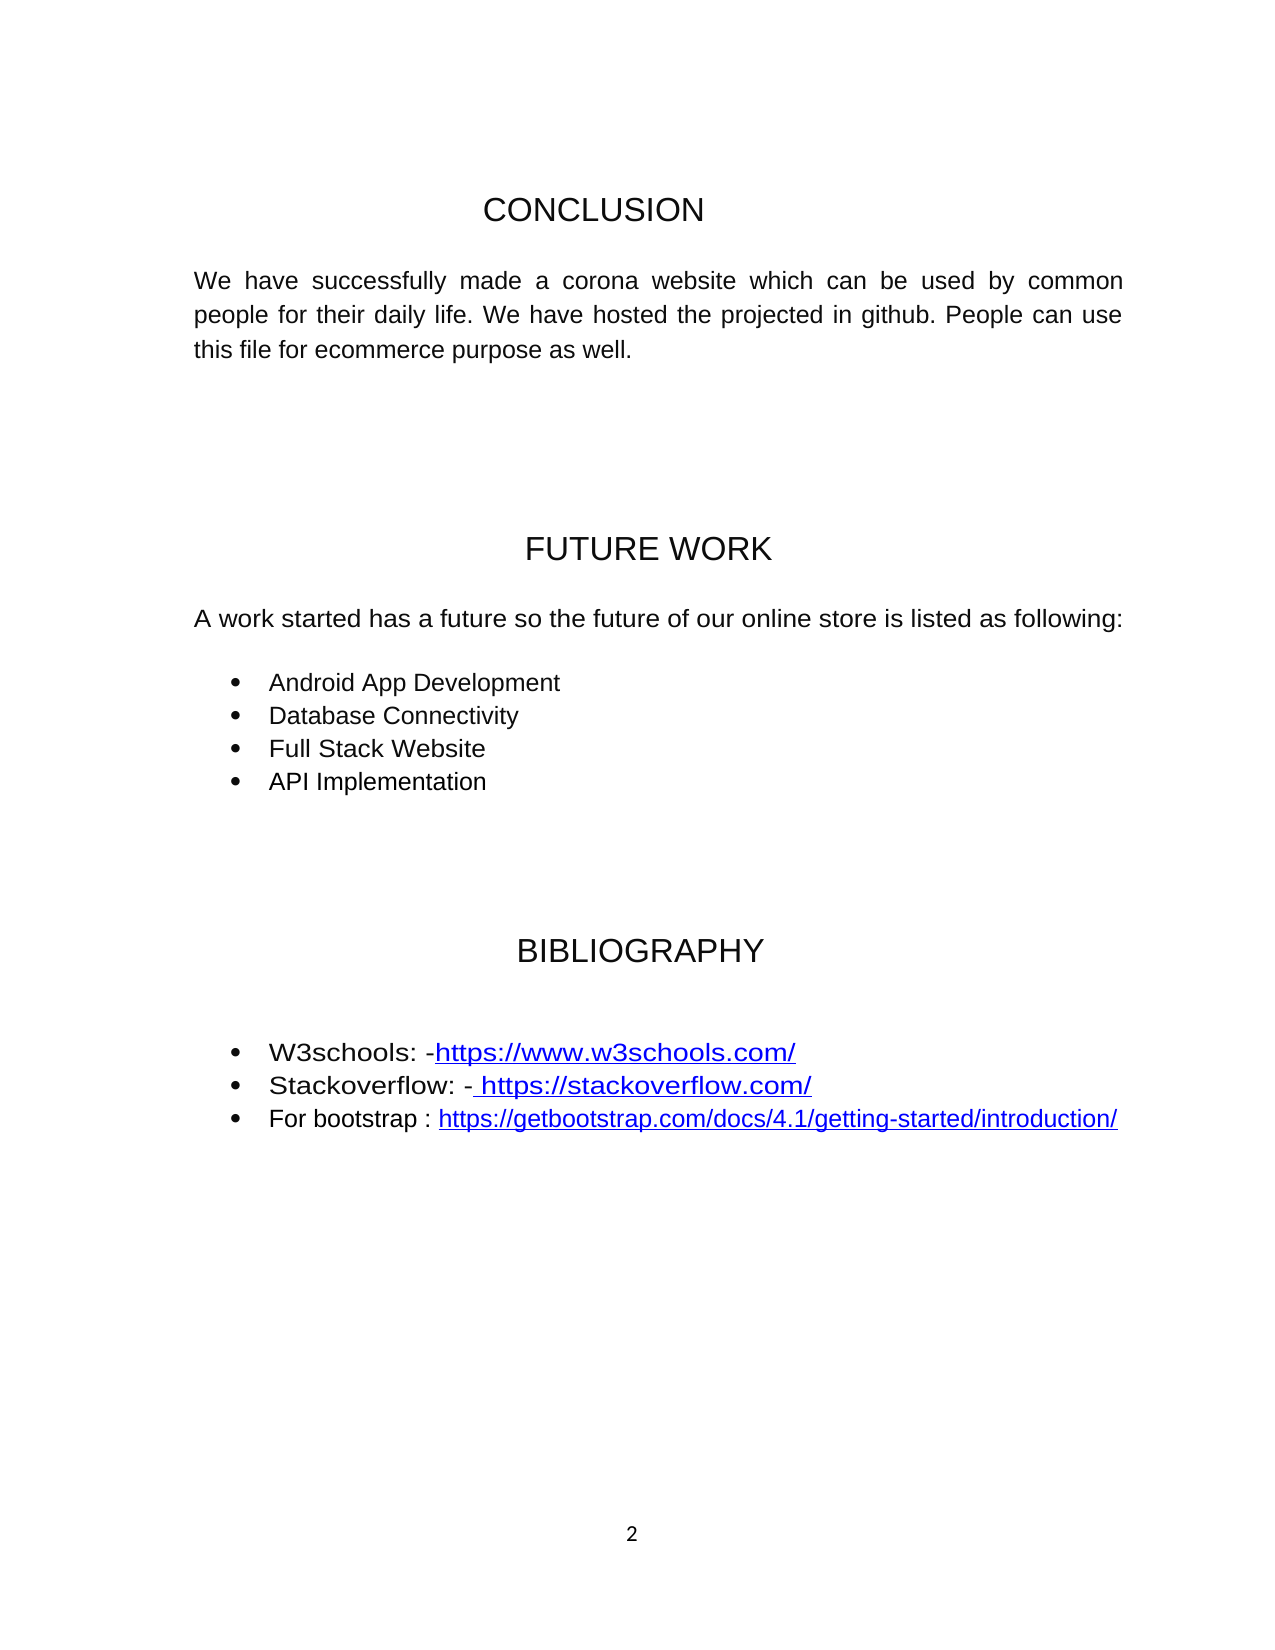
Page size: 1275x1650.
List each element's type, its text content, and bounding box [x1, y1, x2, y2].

text We have successfully made a corona website which can be used by common people for their daily life. We have hosted the projected in github. People can use this file for ecommerce purpose as well. [194, 266, 1125, 363]
list W3schools: -https://www.w3schools.com/ [231, 1038, 1179, 1067]
list Stackoverflow: - https://stackoverflow.com/ [231, 1071, 1179, 1100]
list Full Stack Website [231, 734, 1179, 763]
text A work started has a future so the future of our online store is listed as following: [194, 604, 1179, 633]
subtitle FUTURE WORK [524, 529, 1179, 567]
list Database Connectivity [231, 701, 1179, 729]
subtitle BIBLIOGRAPHY [516, 931, 1179, 969]
list API Implementation [231, 767, 1179, 796]
text CONCLUSION [483, 190, 1179, 229]
list For bootstrap : https://getbootstrap.com/docs/4.1/getting-started/introduction/ [231, 1104, 1179, 1133]
list Android App Development [231, 668, 1179, 697]
